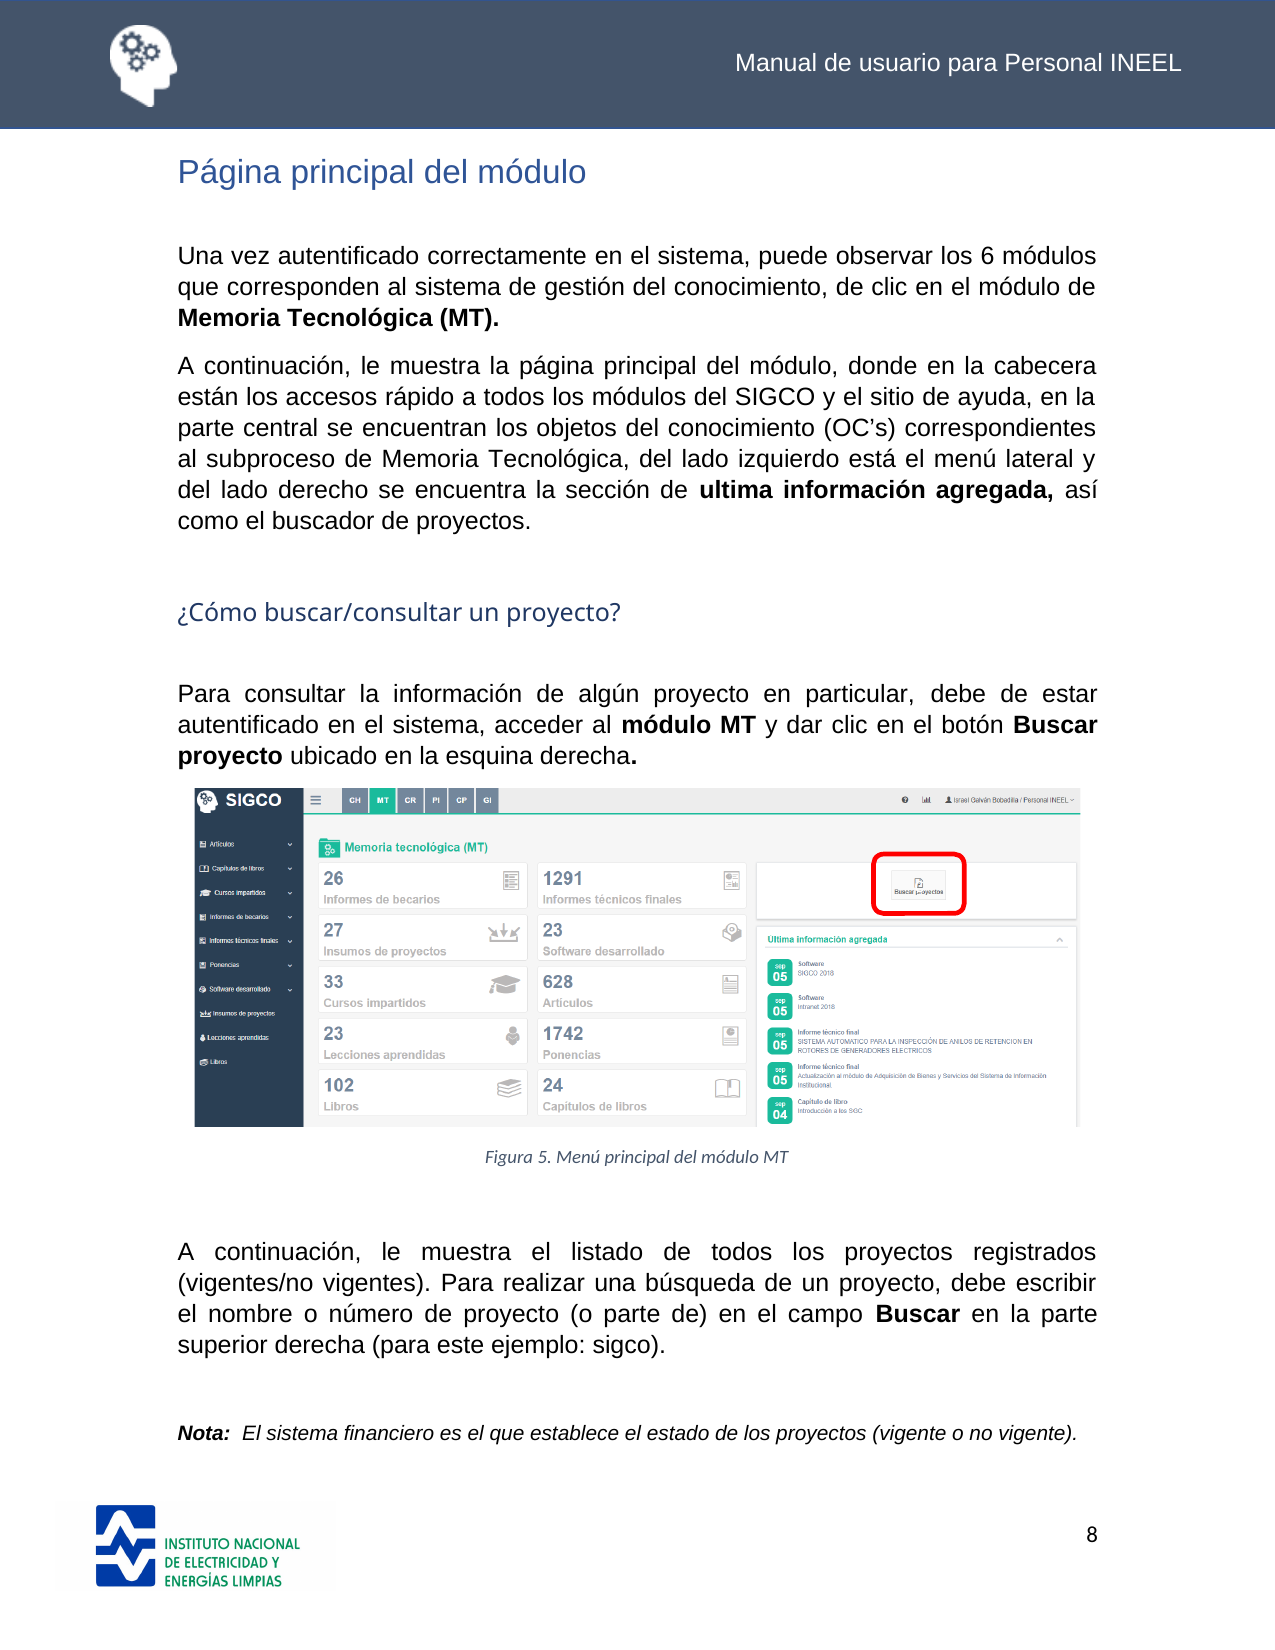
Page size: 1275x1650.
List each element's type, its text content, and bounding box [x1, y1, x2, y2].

text Para consultar la información de algún proyecto en particular, debe de estar autentificado en el sistema, acceder al módulo MT y dar clic en el botón Buscar proyecto ubicado en la esquina derecha. [177, 679, 1098, 770]
text Una vez autentificado correctamente en el sistema, puede observar los 6 módulos que corresponden al sistema de gestión del conocimiento, de clic en el módulo de Memoria Tecnológica (MT). [177, 241, 1098, 332]
text A continuación, le muestra el listado de todos los proyectos registrados (vigentes/no vigentes). Para realizar una búsqueda de un proyecto, debe escribir el nombre o número de proyecto (o parte de) en el campo Buscar en la parte superior derecha (para este ejemplo: sigco). [177, 1237, 1098, 1359]
subtitle Página principal del módulo [177, 152, 1098, 190]
text Figura 5. Menú principal del módulo MT [177, 1146, 1098, 1168]
picture [54, 1501, 337, 1591]
picture [194, 788, 1081, 1127]
text Nota: El sistema financiero es el que establece el estado de los proyectos (vigente o no vigente). [177, 1420, 1098, 1444]
picture [110, 25, 178, 107]
text A continuación, le muestra la página principal del módulo, donde en la cabecera están los accesos rápido a todos los módulos del SIGCO y el sitio de ayuda, en la parte central se encuentran los objetos del conocimiento (OC’s) correspondientes al subproceso de Memoria Tecnológica, del lado izquierdo está el menú lateral y del lado derecho se encuentra la sección de ultima información agregada, así como el buscador de proyectos. [177, 351, 1098, 535]
subtitle ¿Cómo buscar/consultar un proyecto? [177, 594, 1098, 629]
